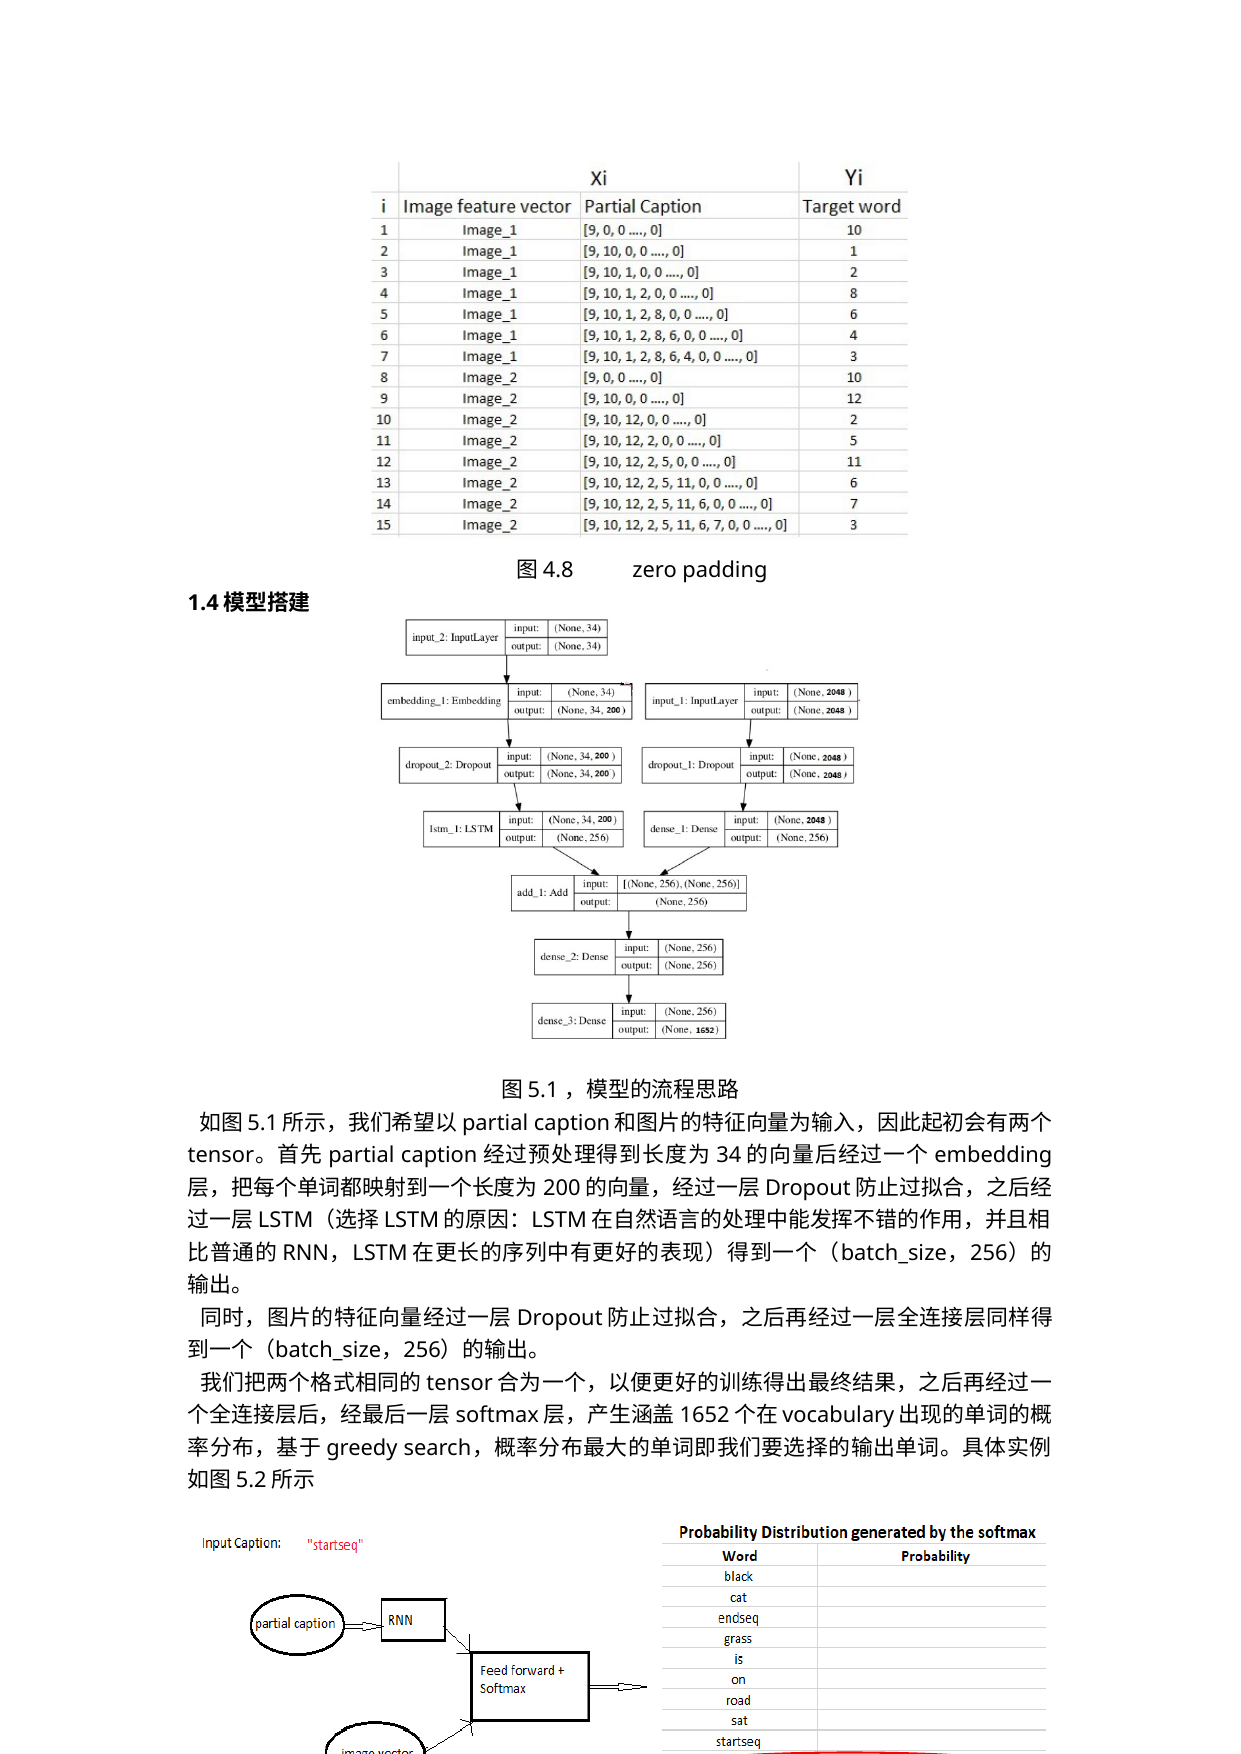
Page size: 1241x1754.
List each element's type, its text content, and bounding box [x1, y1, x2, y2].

text 图4.8 zero padding [187, 552, 1053, 584]
picture [378, 617, 862, 1041]
text 如图5.1所示，我们希望以partial caption和图片的特征向量为输入，因此起初会有两个tensor。首先partial caption经过预处理得到长度为34的向量后经过一个embedding层，把每个单词都映射到一个长度为200的向量，经过一层Dropout防止过拟合，之后经过一层LSTM（选择LSTM的原因：LSTM在自然语言的处理中能发挥不错的作用，并且相比普通的RNN，LSTM在更长的序列中有更好的表现）得到一个（batch_size，256）的输出。 [187, 1104, 1053, 1299]
text 图5.1 ，模型的流程思路 [187, 1072, 1053, 1104]
text 我们把两个格式相同的tensor合为一个，以便更好的训练得出最终结果，之后再经过一个全连接层后，经最后一层softmax层，产生涵盖1652个在vocabulary出现的单词的概率分布，基于greedy search，概率分布最大的单词即我们要选择的输出单词。具体实例如图5.2所示 [187, 1364, 1053, 1494]
picture [371, 162, 913, 539]
picture [192, 1511, 1047, 1754]
subtitle 1.4模型搭建 [187, 584, 1053, 617]
text 同时，图片的特征向量经过一层Dropout防止过拟合，之后再经过一层全连接层同样得到一个（batch_size，256）的输出。 [187, 1299, 1053, 1364]
